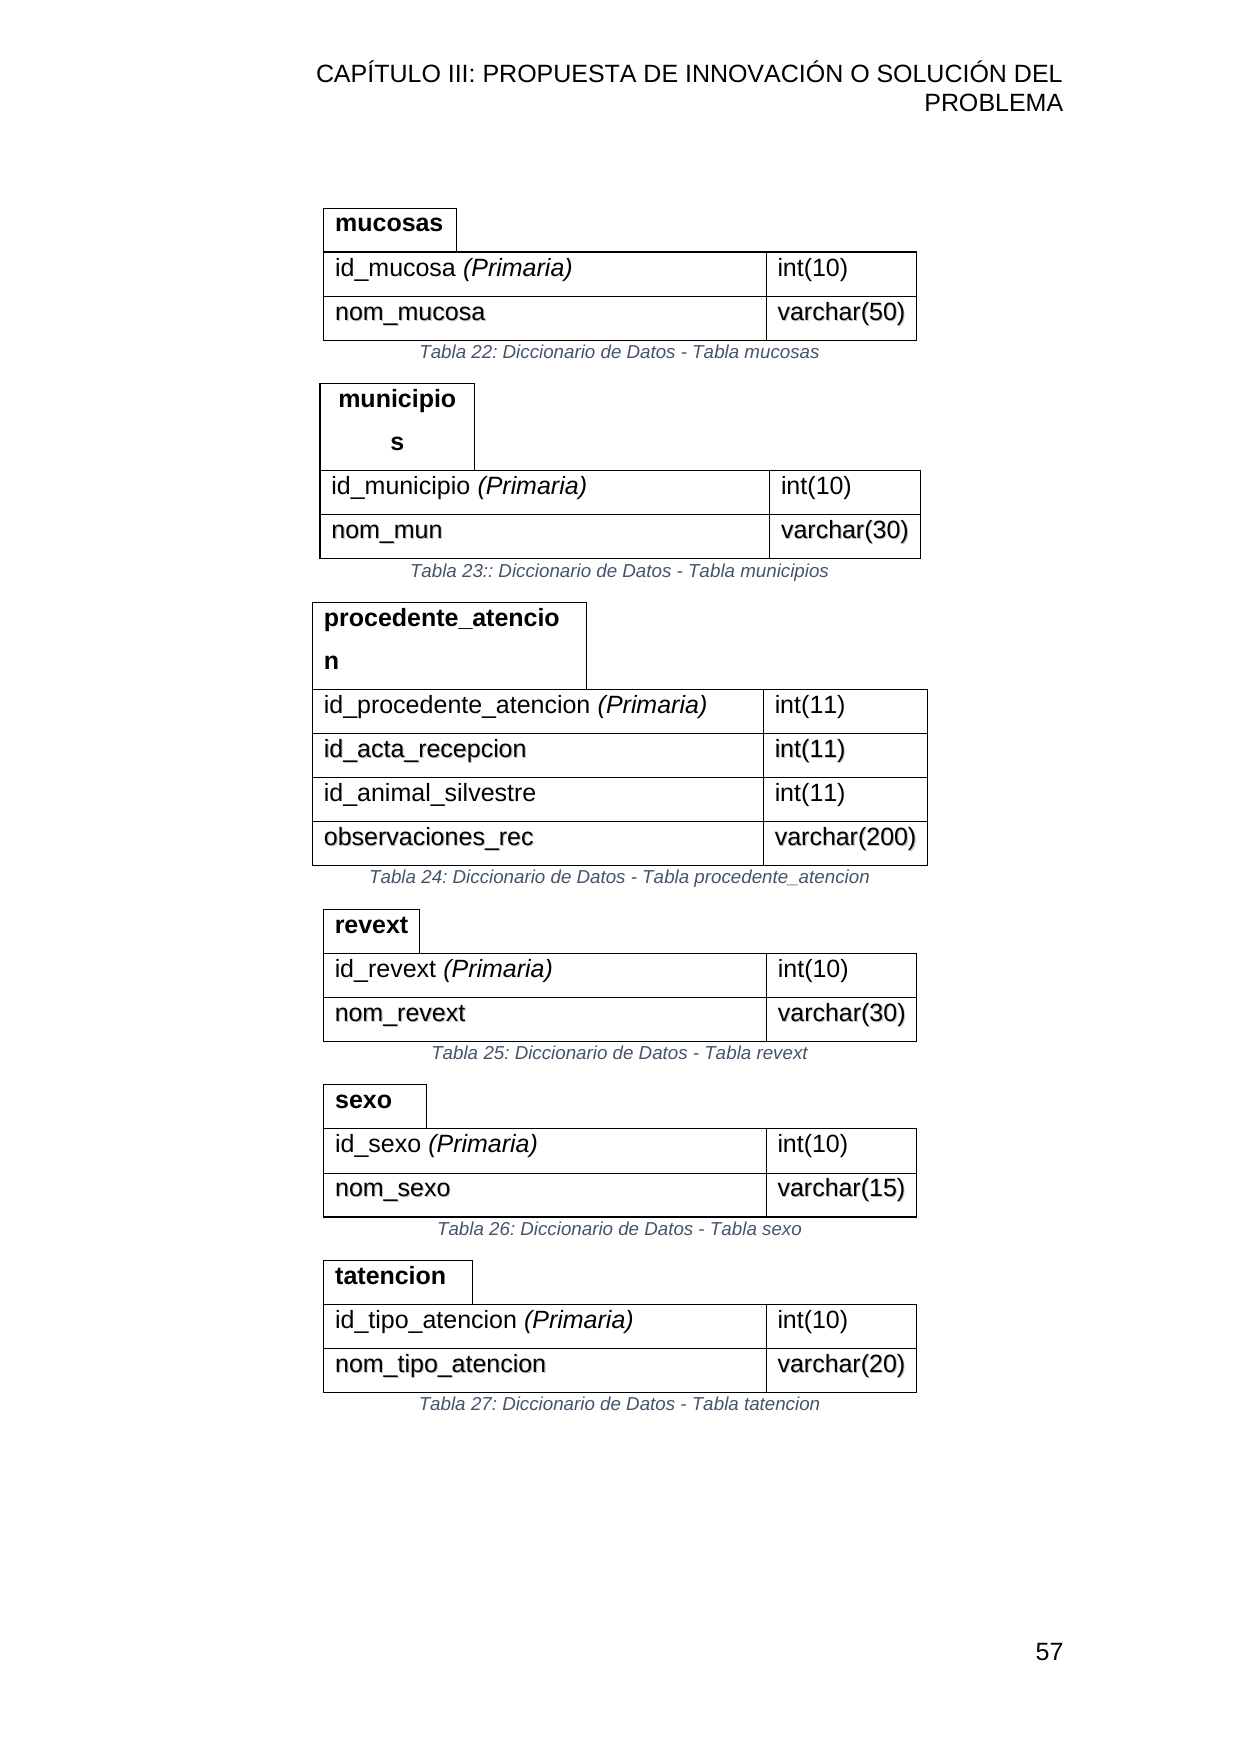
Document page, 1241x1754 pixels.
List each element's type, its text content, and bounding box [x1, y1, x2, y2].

table_header procedente_atencion [313, 603, 586, 689]
table_header mucosas [324, 209, 456, 251]
text Tabla 26: Diccionario de Datos - Tabla sexo [177, 1217, 1063, 1239]
table_header sexo [324, 1085, 426, 1128]
table_cell int(11) [764, 778, 927, 821]
table_cell varchar(50) [767, 297, 916, 339]
table_header tatencion [324, 1261, 472, 1304]
table_cell id_revext (Primaria) [324, 954, 766, 997]
table_cell id_municipio (Primaria) [321, 471, 769, 514]
table_cell int(10) [767, 1129, 916, 1172]
table_header revext [324, 910, 419, 953]
table_cell int(11) [764, 690, 927, 733]
table_cell id_procedente_atencion (Primaria) [313, 690, 763, 733]
text Tabla 27: Diccionario de Datos - Tabla tatencion [177, 1393, 1063, 1415]
text Tabla 24: Diccionario de Datos - Tabla procedente_atencion [177, 866, 1063, 888]
table_cell varchar(30) [770, 515, 920, 558]
table_cell varchar(15) [767, 1174, 916, 1216]
table_cell varchar(200) [764, 822, 927, 865]
table_cell id_sexo (Primaria) [324, 1129, 766, 1172]
table_cell nom_revext [324, 998, 766, 1041]
table_cell id_tipo_atencion (Primaria) [324, 1305, 766, 1348]
table_cell id_acta_recepcion [313, 734, 763, 777]
table_cell int(10) [770, 471, 920, 514]
table_cell observaciones_rec [313, 822, 763, 865]
table_cell varchar(20) [767, 1349, 916, 1392]
table_cell int(10) [767, 1305, 916, 1348]
table_cell id_animal_silvestre [313, 778, 763, 821]
table_header municipios [321, 384, 474, 470]
text Tabla 25: Diccionario de Datos - Tabla revext [177, 1042, 1063, 1063]
table_cell nom_sexo [324, 1174, 766, 1216]
text Tabla 23:: Diccionario de Datos - Tabla municipios [177, 559, 1063, 581]
table_cell int(11) [764, 734, 927, 777]
text Tabla 22: Diccionario de Datos - Tabla mucosas [177, 341, 1063, 362]
table_cell nom_mun [321, 515, 769, 558]
table_cell int(10) [767, 954, 916, 997]
table_cell nom_tipo_atencion [324, 1349, 766, 1392]
table_cell nom_mucosa [324, 297, 766, 339]
table_cell id_mucosa (Primaria) [324, 253, 766, 296]
table_cell int(10) [767, 253, 916, 296]
table_cell varchar(30) [767, 998, 916, 1041]
